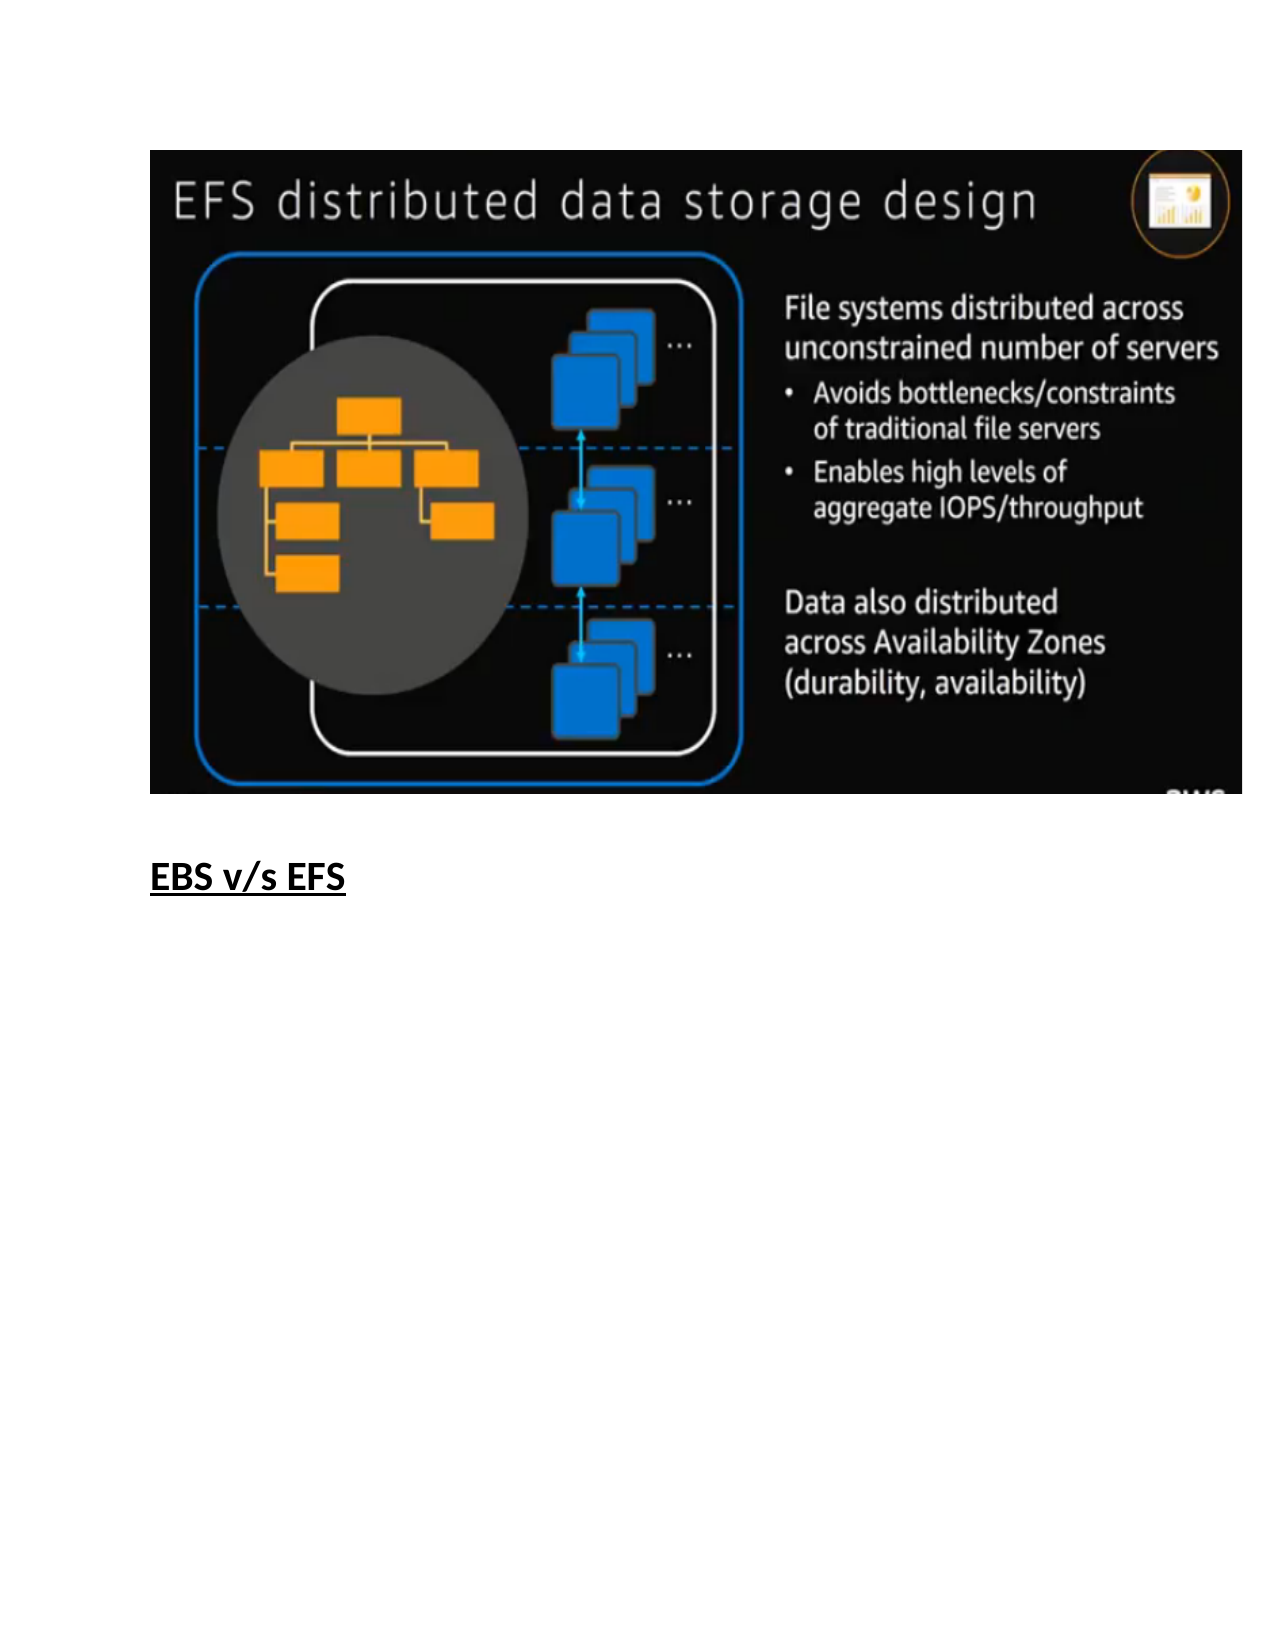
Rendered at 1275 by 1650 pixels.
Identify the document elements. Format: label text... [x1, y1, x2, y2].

picture [150, 150, 1243, 794]
text EBS v/s EFS [150, 850, 1125, 901]
